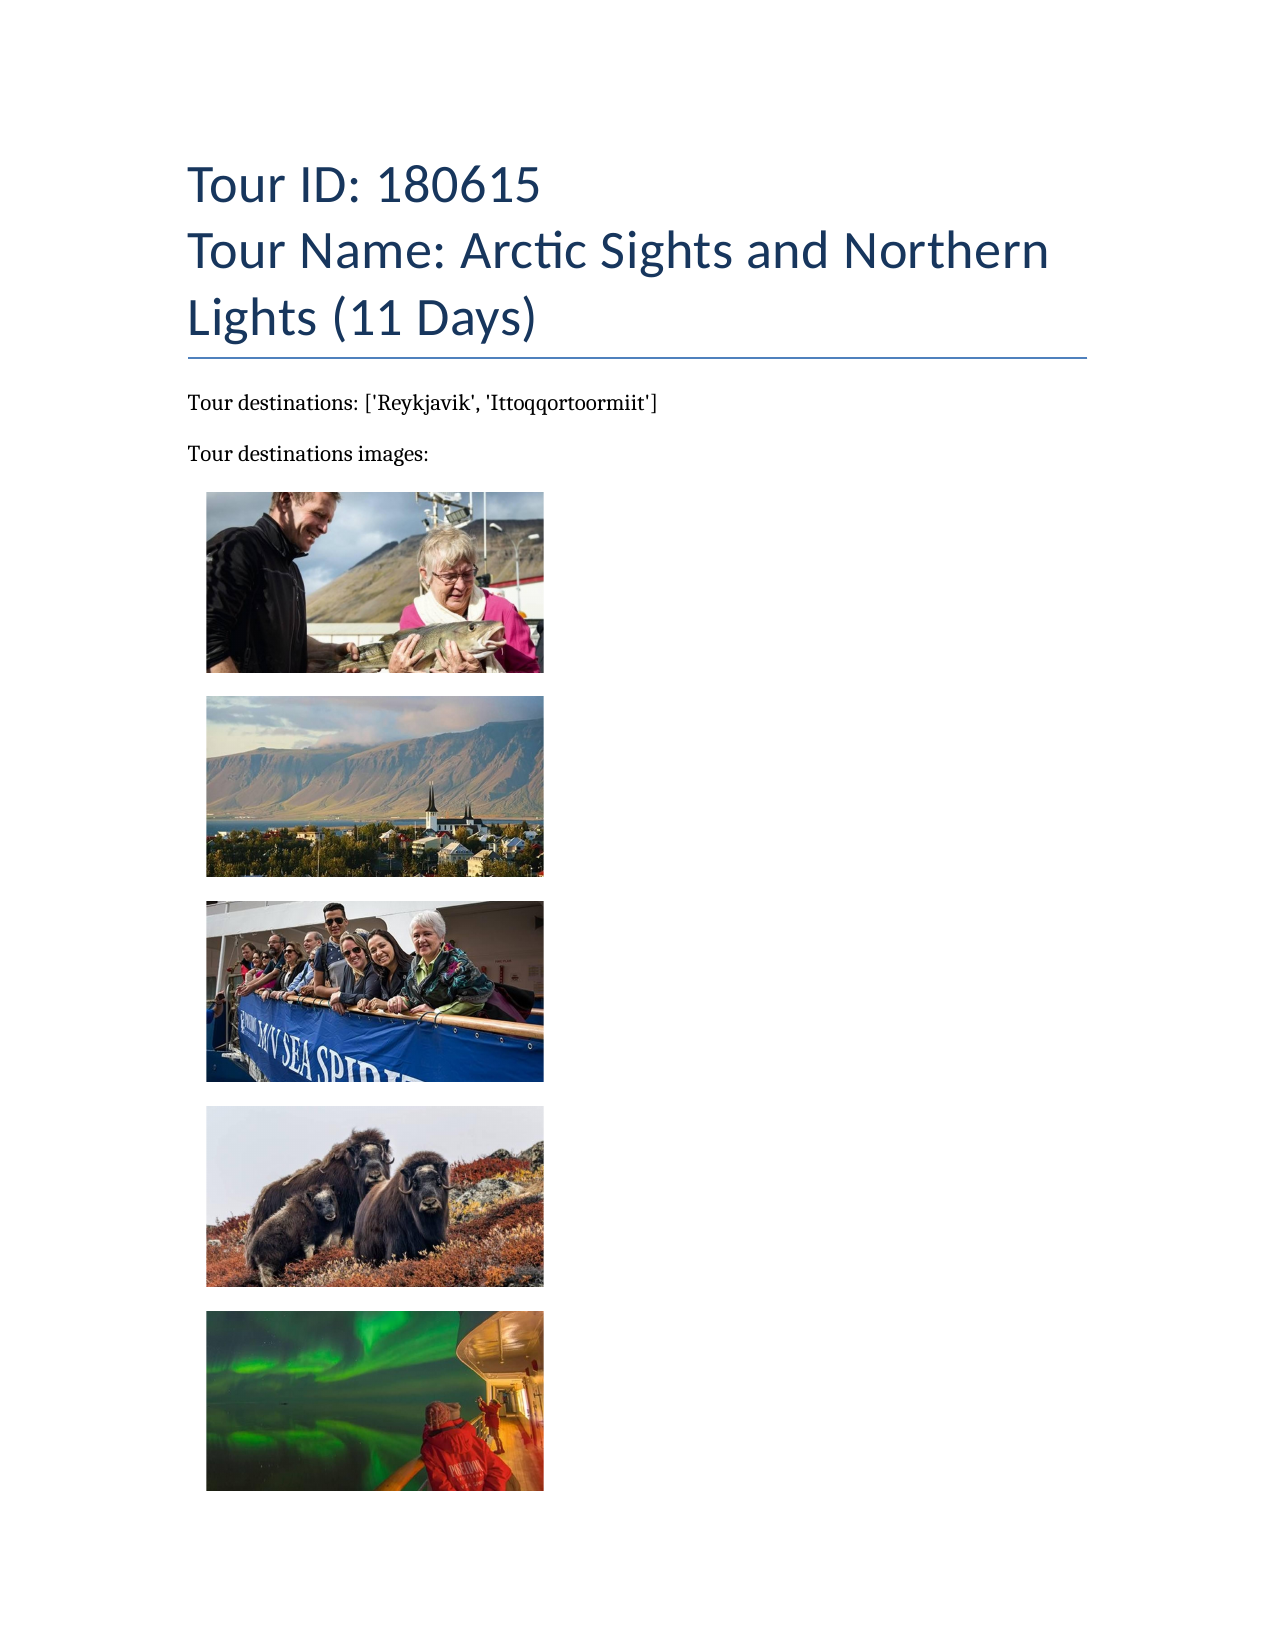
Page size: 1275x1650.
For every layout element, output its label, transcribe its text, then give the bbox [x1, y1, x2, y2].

text Tour destinations: ['Reykjavik', 'Ittoqqortoormiit'] [187, 390, 1087, 416]
picture [206, 901, 544, 1082]
picture [206, 492, 544, 673]
title Tour ID: 180615 Tour Name: Arctic Sights and Northern Lights (11 Days) [187, 150, 1087, 359]
picture [206, 1311, 544, 1491]
picture [206, 696, 544, 877]
text Tour destinations images: [187, 441, 1087, 467]
picture [206, 1106, 544, 1287]
